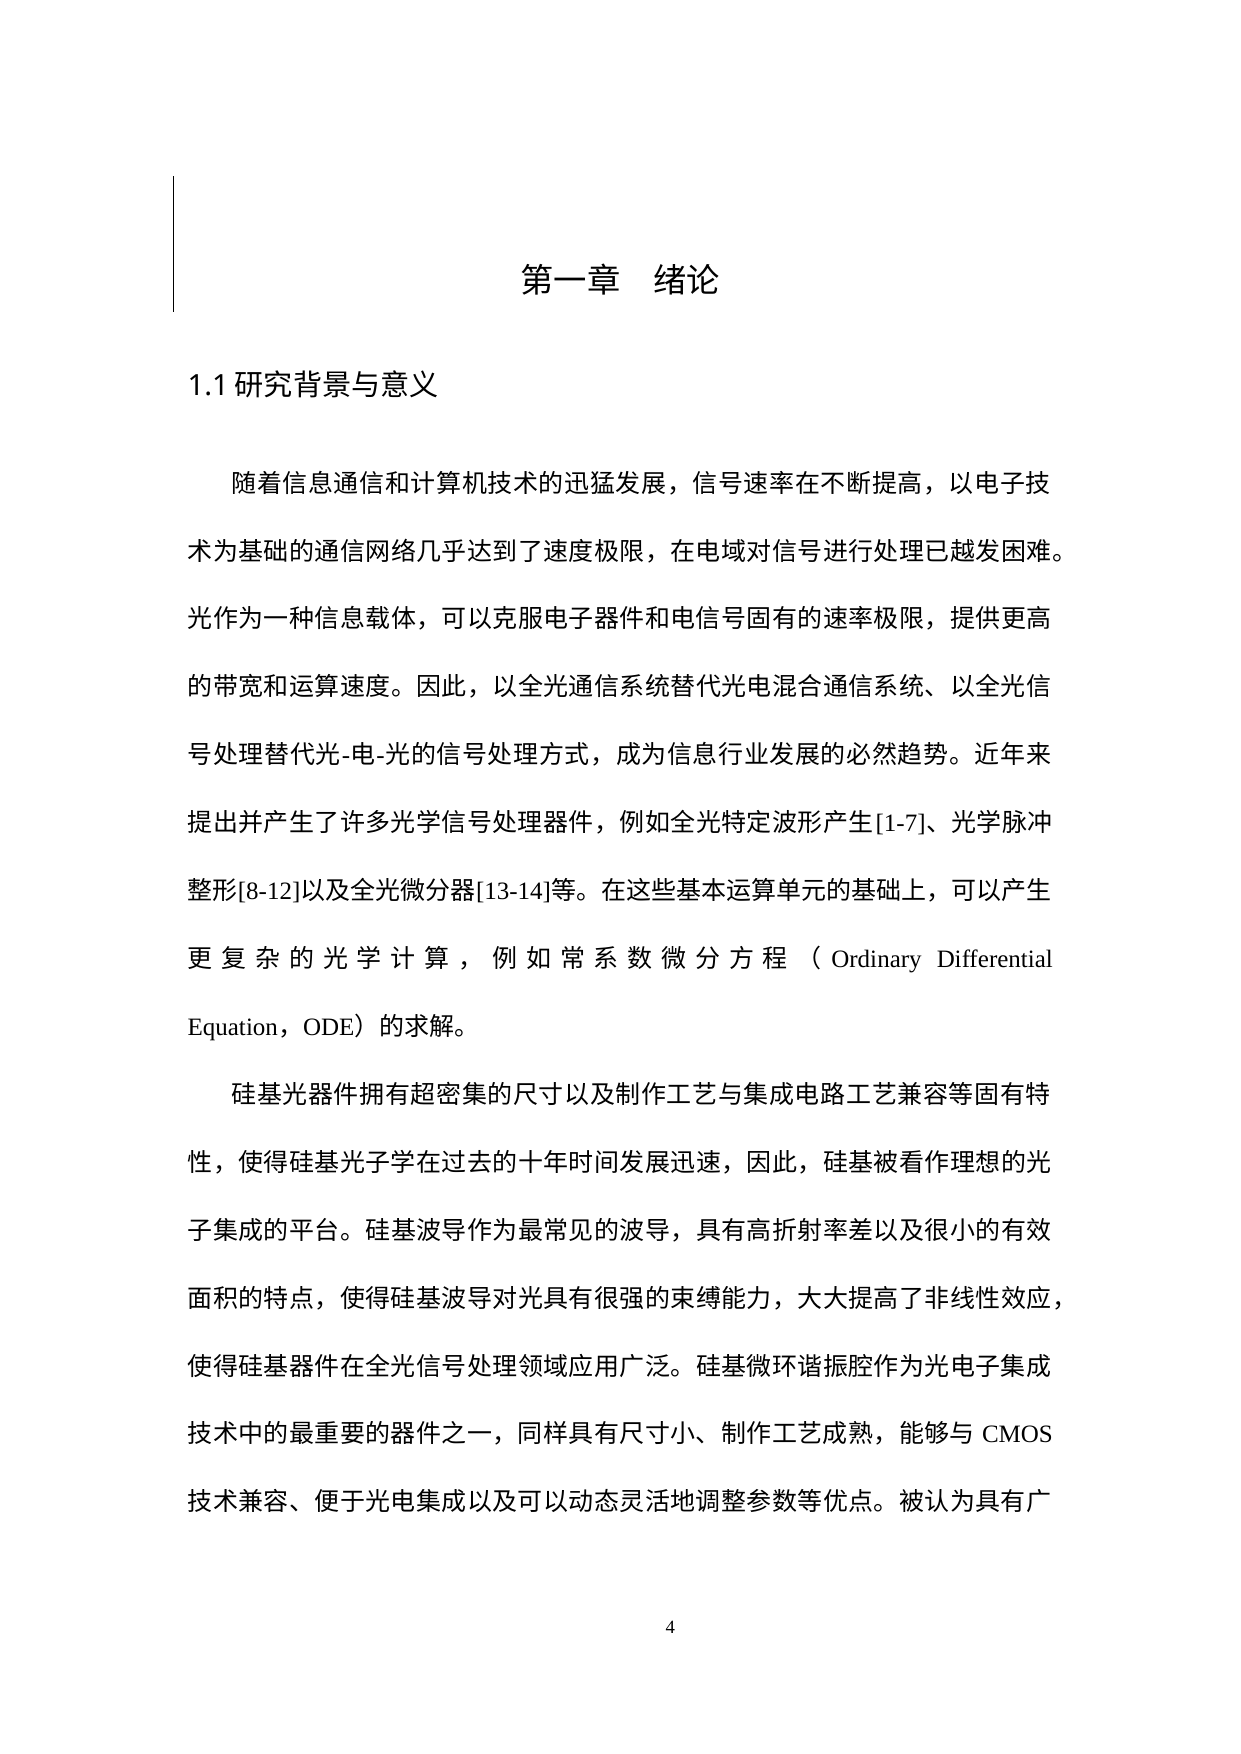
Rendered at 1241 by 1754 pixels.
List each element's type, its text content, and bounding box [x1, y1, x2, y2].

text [187, 1058, 1053, 1534]
subtitle 绪论 [187, 244, 1053, 312]
text 随着信息通信和计算机技术的迅猛发展，信号速率在不断提高，以电子技术为基础的通信网络几乎达到了速度极限，在电域对信号进行处理已越发困难。光作为一种信息载体，可以克服电子器件和电信号固有的速率极限，提供更高的带宽和运算速度。因此，以全光通信系统替代光电混合通信系统、以全光信号处理替代光-电-光的信号处理方式，成为信息行业发展的必然趋势。近年来提出并产生了许多光学信号处理器件，例如全光特定波形产生[1-7]、光学脉冲整形[8-12]以及全光微分器[13-14]等。在这些基本运算单元的基础上，可以产生更复杂的光学计算，例如常系数微分方程（Ordinary Differential Equation，ODE）的求解。 [187, 447, 1053, 1058]
subtitle 1.1研究背景与意义 [187, 348, 1053, 416]
